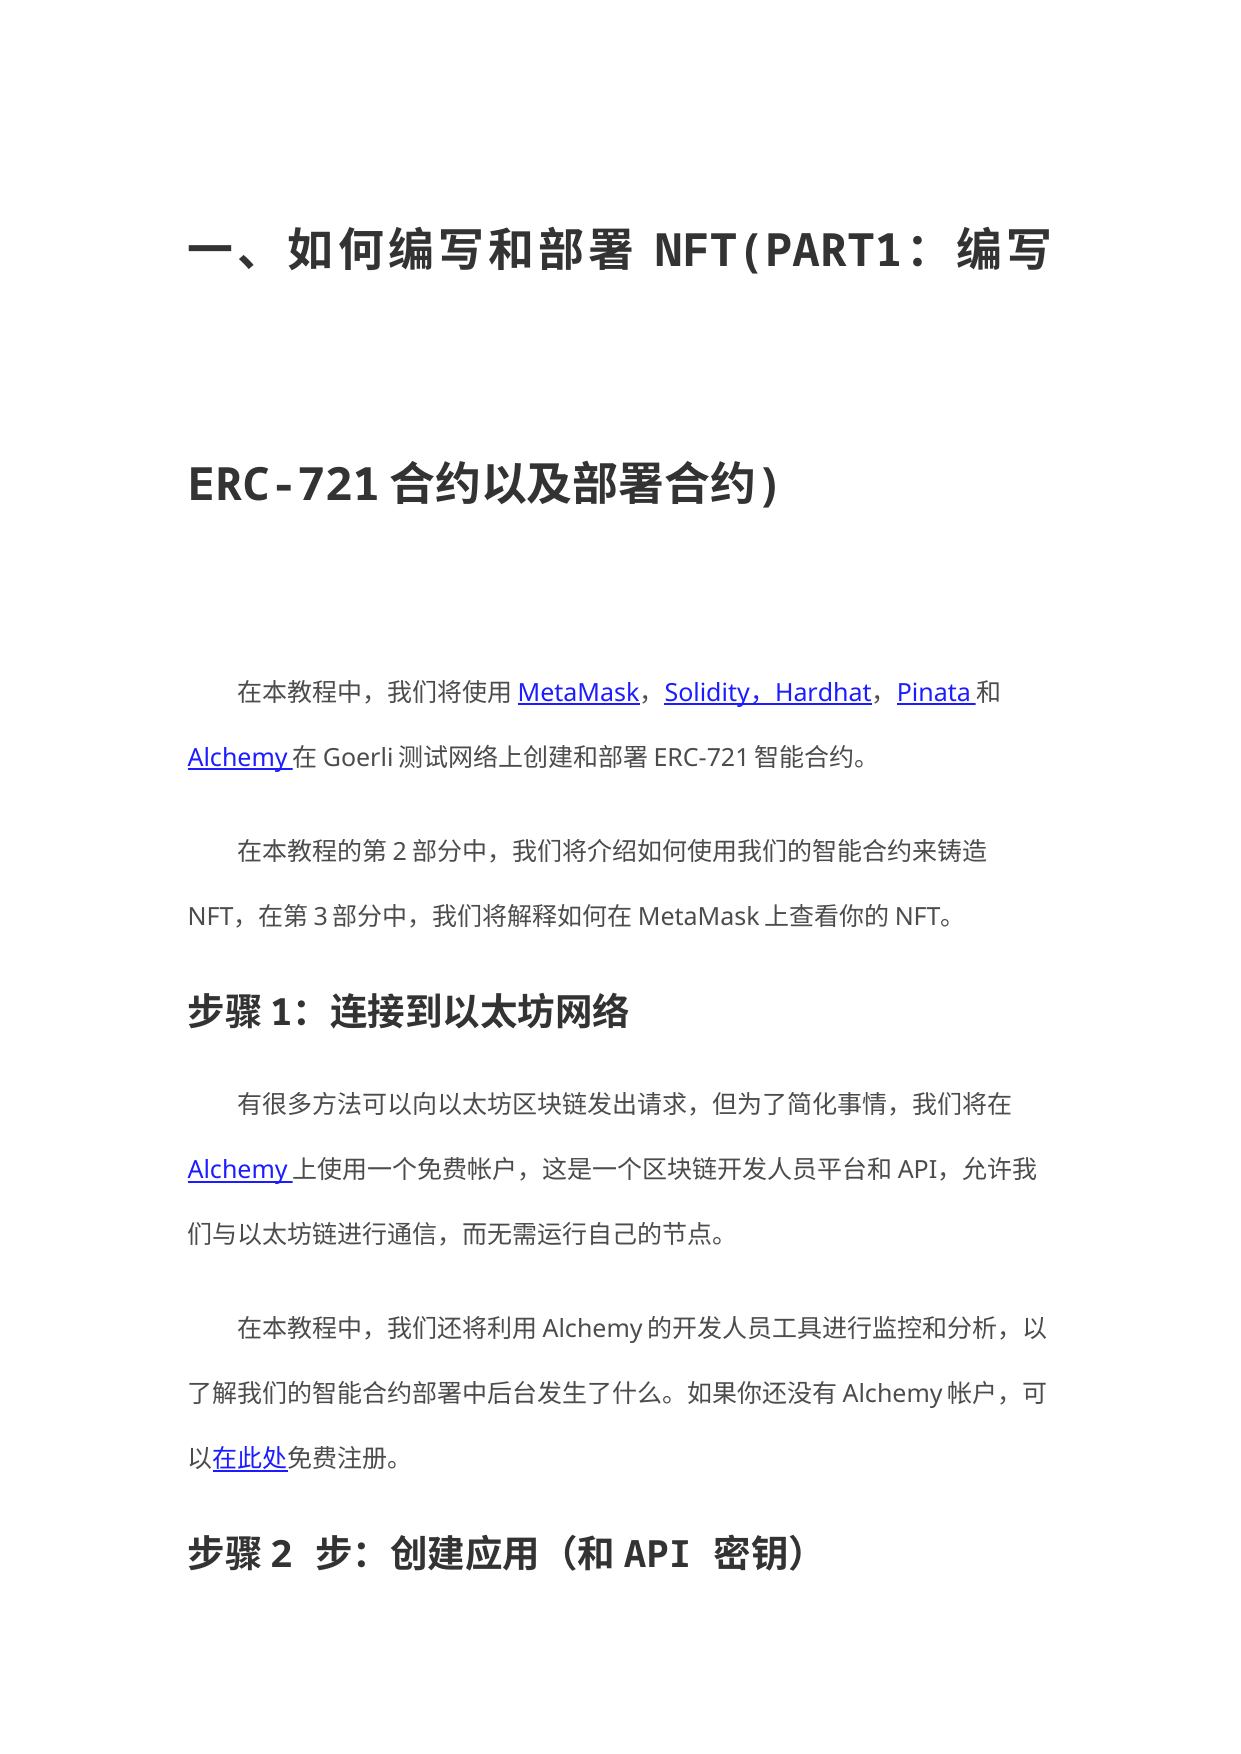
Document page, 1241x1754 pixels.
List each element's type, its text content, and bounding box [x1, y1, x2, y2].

text 步骤1：连接到以太坊网络 [187, 976, 1053, 1041]
text 在本教程中，我们还将利用Alchemy的开发人员工具进行监控和分析，以了解我们的智能合约部署中后台发生了什么。如果你还没有Alchemy帐户，可以在此处免费注册。 [187, 1294, 1053, 1489]
text 有很多方法可以向以太坊区块链发出请求，但为了简化事情，我们将在Alchemy上使用一个免费帐户，这是一个区块链开发人员平台和API，允许我们与以太坊链进行通信，而无需运行自己的节点。 [187, 1070, 1053, 1265]
text 在本教程中，我们将使用MetaMask，Solidity，Hardhat，Pinata和Alchemy在Goerli测试网络上创建和部署ERC-721智能合约。 [187, 658, 1053, 788]
text 步骤2 步：创建应用（和 API 密钥） [187, 1519, 1053, 1584]
subtitle 一、如何编写和部署 NFT(Part1：编写ERC-721合约以及部署合约) [187, 197, 1053, 530]
text 在本教程的第2部分中，我们将介绍如何使用我们的智能合约来铸造NFT，在第3部分中，我们将解释如何在MetaMask上查看你的NFT。 [187, 817, 1053, 947]
